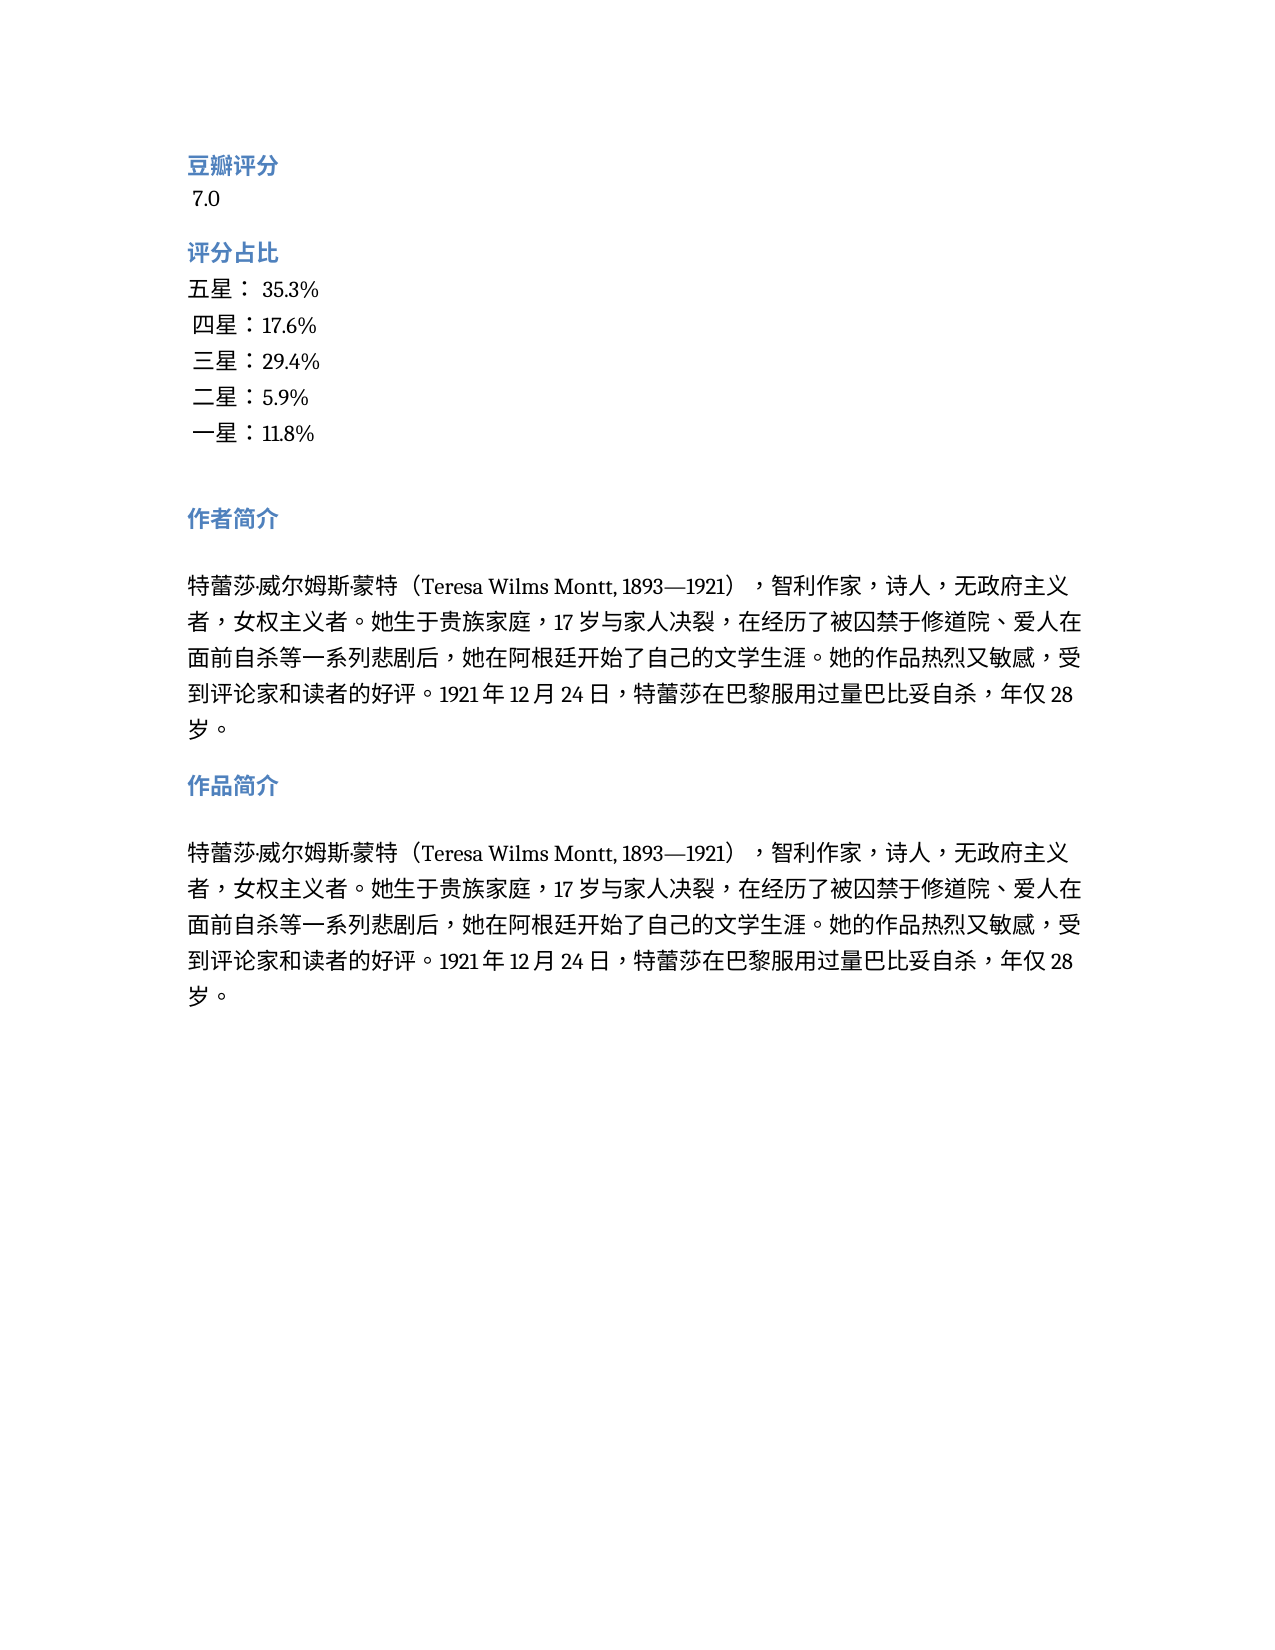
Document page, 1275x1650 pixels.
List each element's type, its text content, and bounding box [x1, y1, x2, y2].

text 7.0 [187, 186, 1087, 212]
subtitle 豆瓣评分 [187, 150, 1087, 181]
subtitle 作者简介 [187, 503, 1087, 534]
subtitle 作品简介 [187, 770, 1087, 802]
subtitle 评分占比 [187, 237, 1087, 268]
text 特蕾莎·威尔姆斯·蒙特（Teresa Wilms Montt, 1893—1921），智利作家，诗人，无政府主义者，女权主义者。她生于贵族家庭，17岁与家人决裂，在经历了被囚禁于修道院、爱人在面前自杀等一系列悲剧后，她在阿根廷开始了自己的文学生涯。她的作品热烈又敏感，受到评论家和读者的好评。1921年12月24日，特蕾莎在巴黎服用过量巴比妥自杀，年仅28岁。 [187, 806, 1087, 1012]
text 特蕾莎·威尔姆斯·蒙特（Teresa Wilms Montt, 1893—1921），智利作家，诗人，无政府主义者，女权主义者。她生于贵族家庭，17岁与家人决裂，在经历了被囚禁于修道院、爱人在面前自杀等一系列悲剧后，她在阿根廷开始了自己的文学生涯。她的作品热烈又敏感，受到评论家和读者的好评。1921年12月24日，特蕾莎在巴黎服用过量巴比妥自杀，年仅28岁。 [187, 539, 1087, 745]
text 五星： 35.3% 四星： 17.6% 三星： 29.4% 二星： 5.9% 一星： 11.8% [187, 273, 1087, 478]
